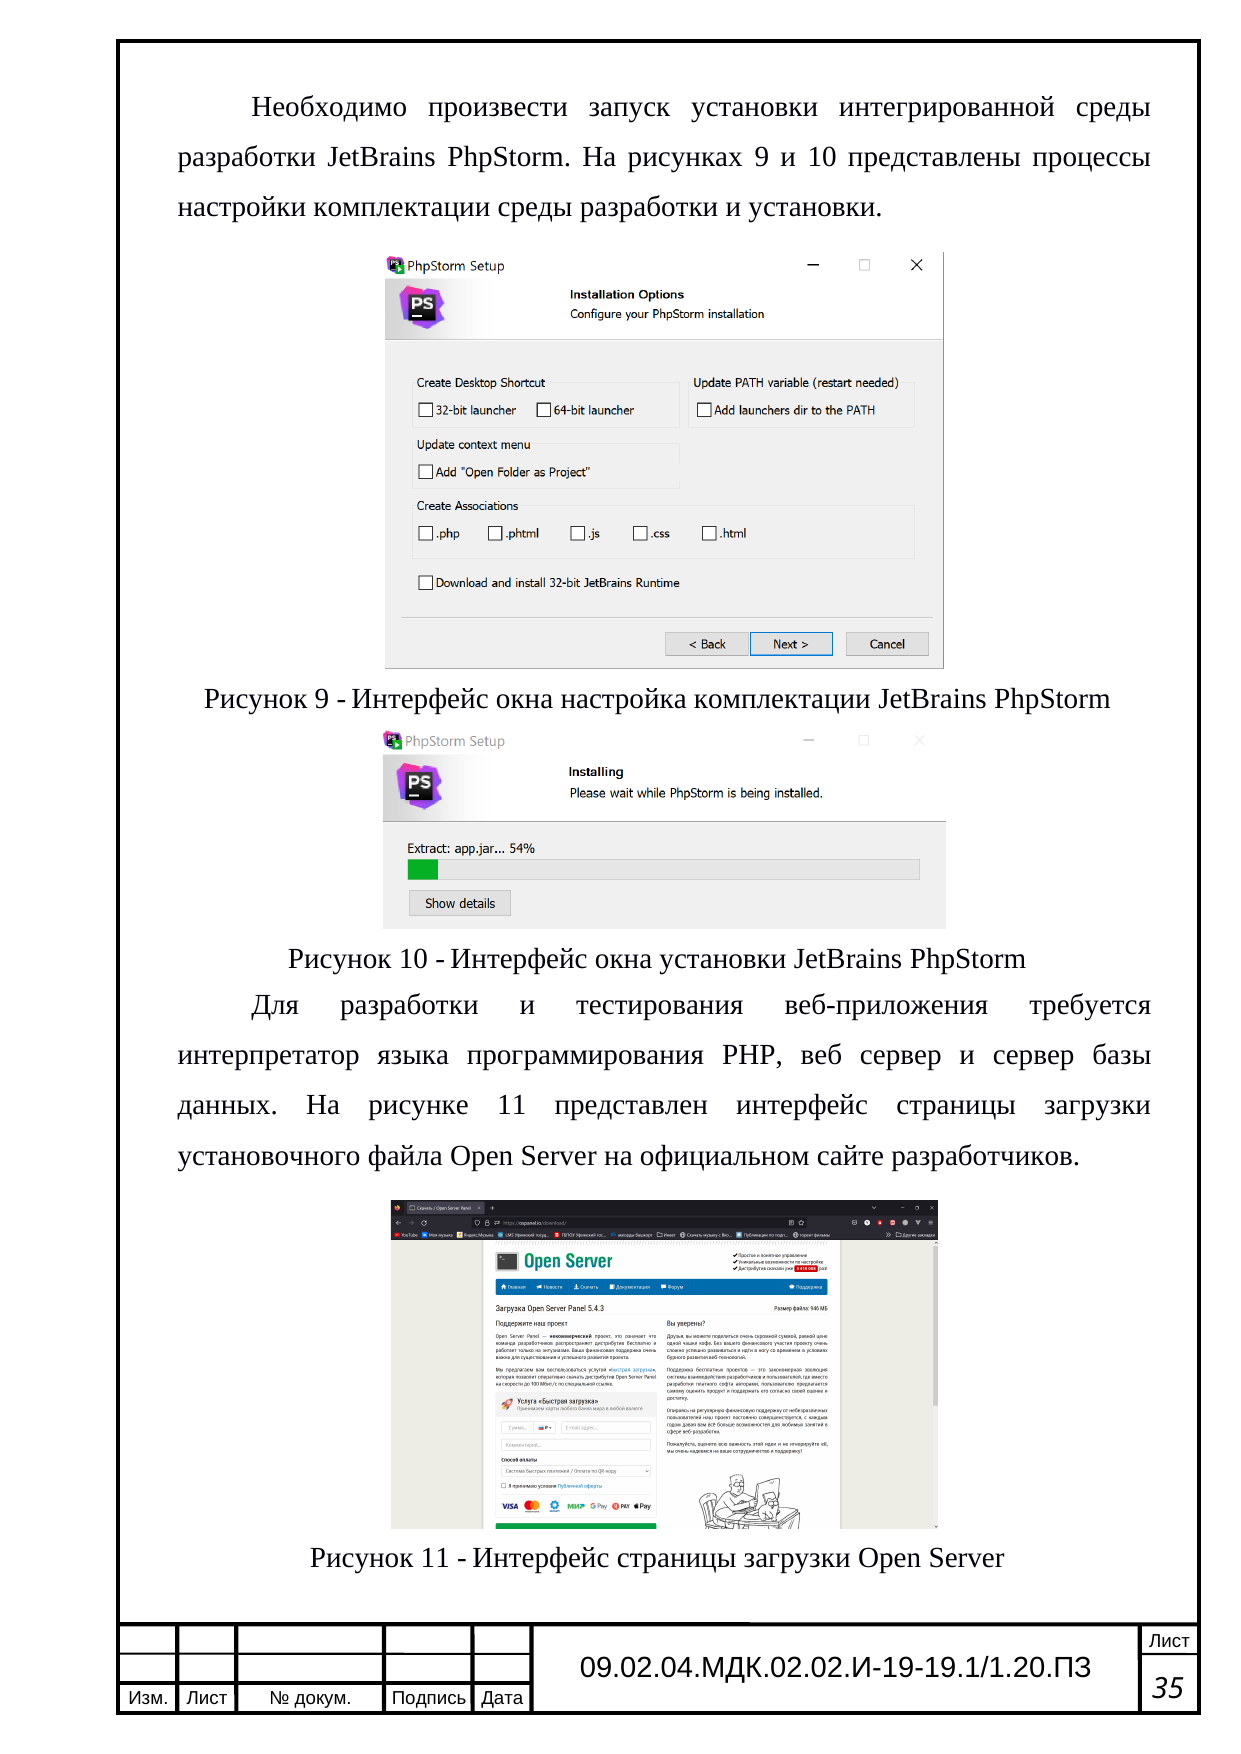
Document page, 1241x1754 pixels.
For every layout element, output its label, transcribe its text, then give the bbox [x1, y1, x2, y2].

text Интерфейс окна установки JetBrains PhpStorm [177, 941, 1137, 974]
text Для разработки и тестирования веб-приложения требуется интерпретатор языка программирования PHP, веб сервер и сервер базы данных. На рисунке 11 представлен интерфейс страницы загрузки установочного файла Open Server на официальном сайте разработчиков. [177, 987, 1152, 1171]
picture [385, 252, 944, 669]
text Интерфейс окна настройка комплектации JetBrains PhpStorm [177, 682, 1137, 715]
text Необходимо произвести запуск установки интегрированной среды разработки JetBrains PhpStorm. На рисунках 9 и 10 представлены процессы настройки комплектации среды разработки и установки. [177, 89, 1152, 223]
picture [382, 727, 947, 929]
text Интерфейс страницы загрузки Open Server [177, 1541, 1137, 1574]
picture [390, 1200, 938, 1529]
